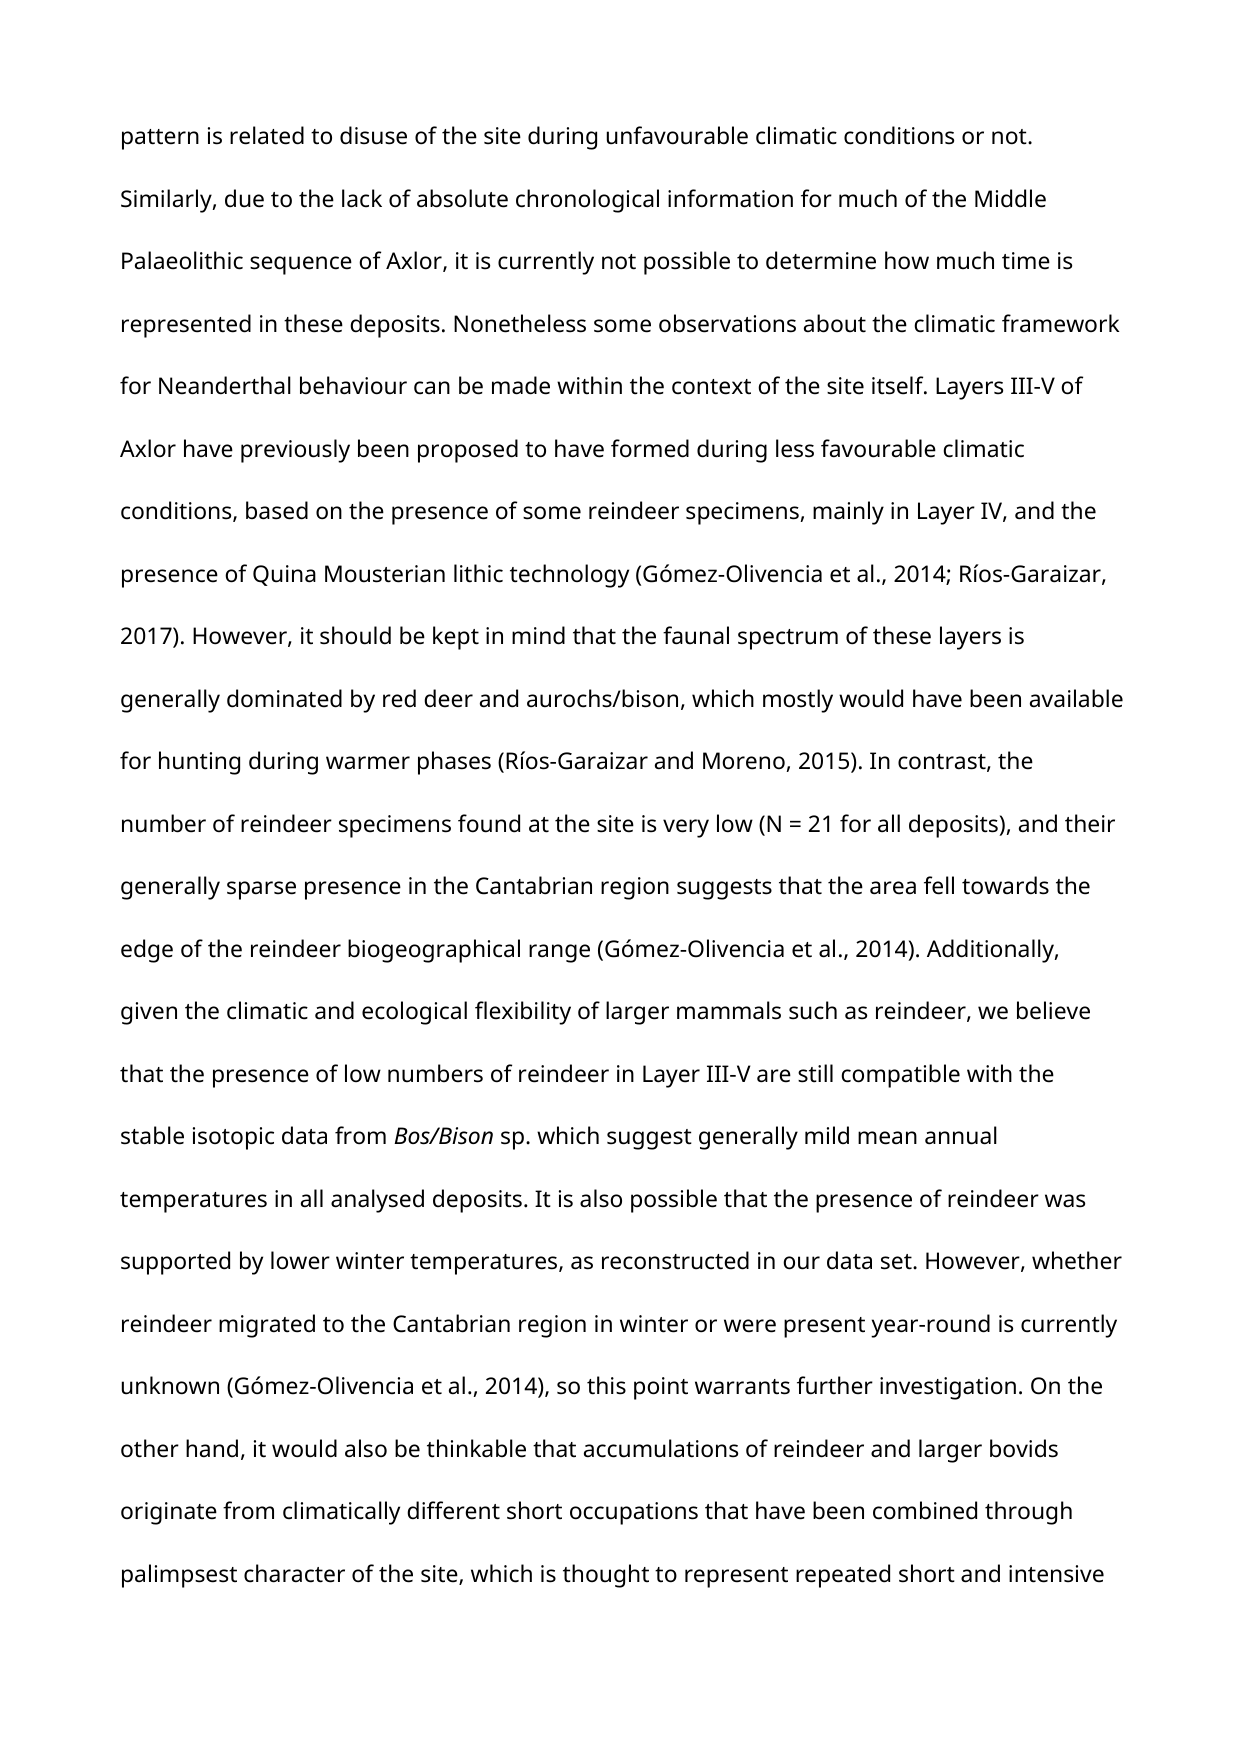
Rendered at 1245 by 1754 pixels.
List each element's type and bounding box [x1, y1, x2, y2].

text [120, 120, 1125, 1589]
